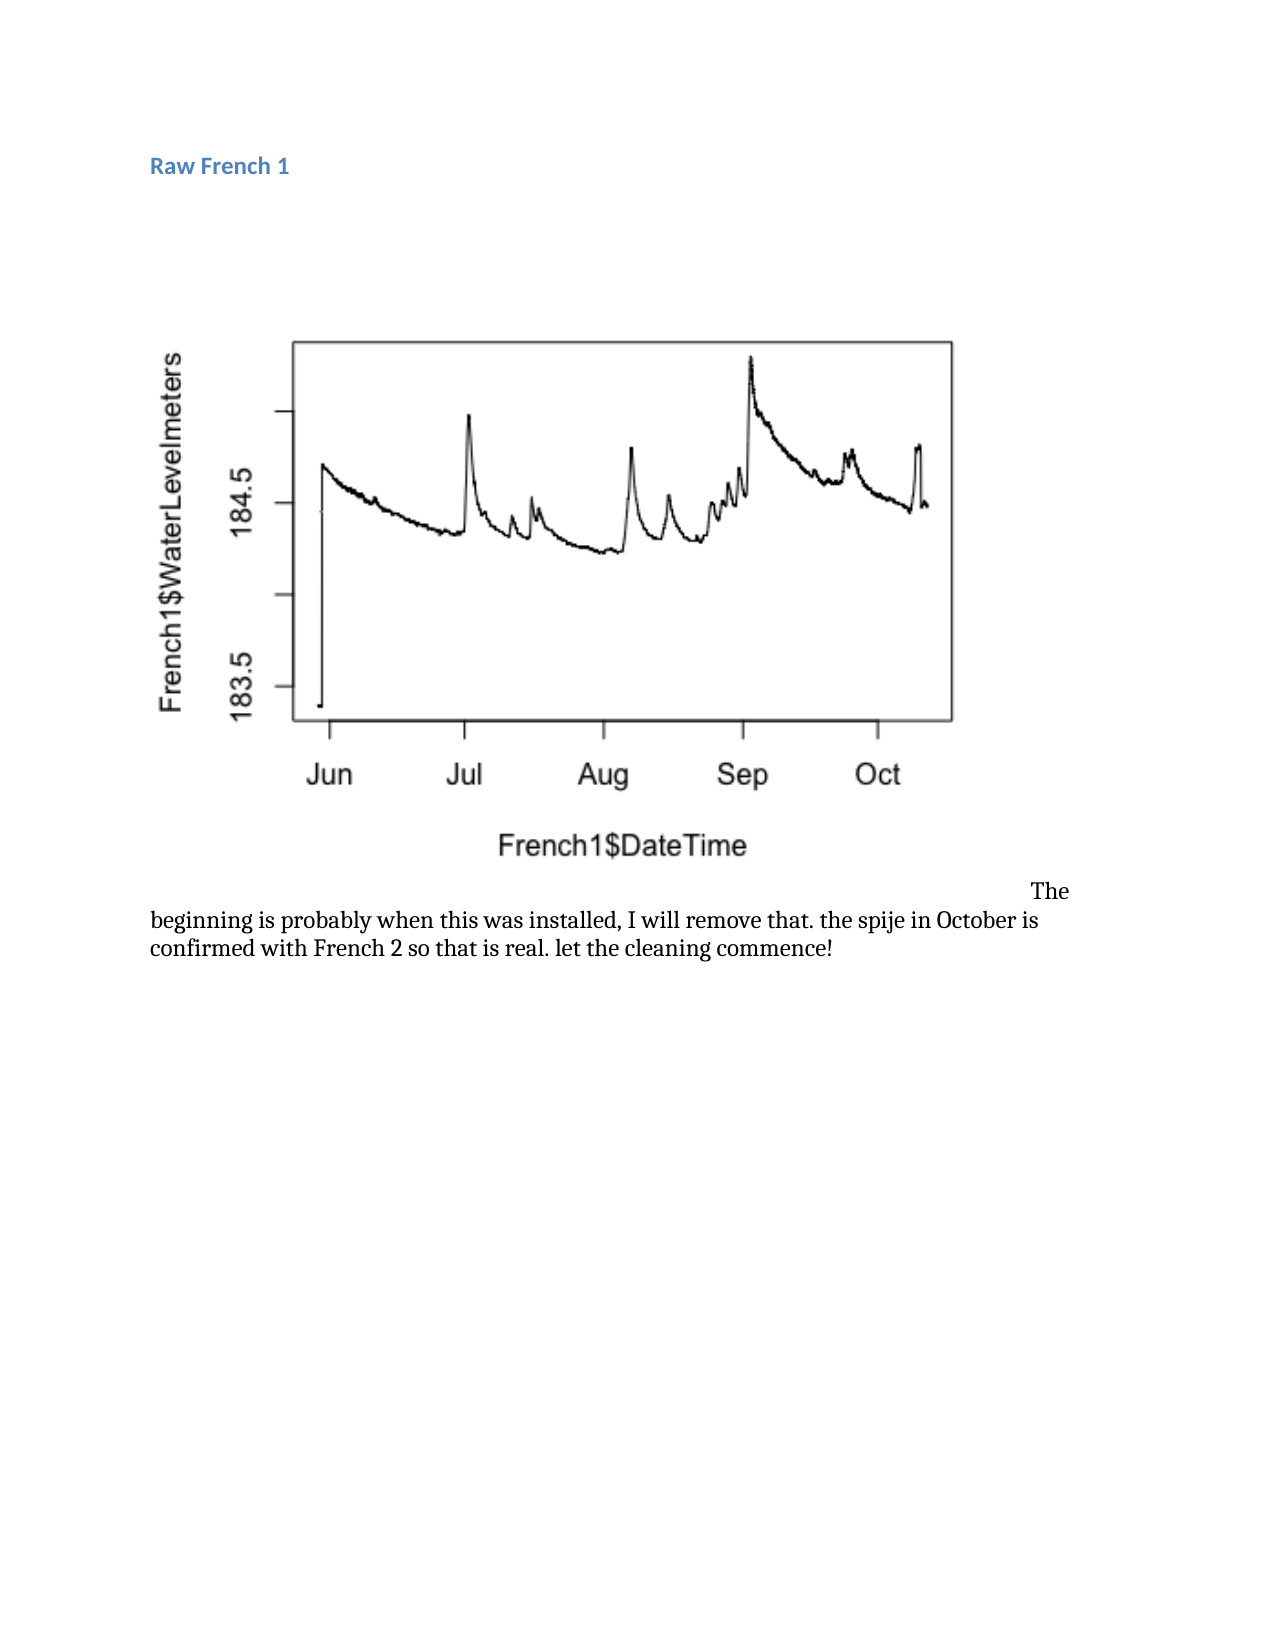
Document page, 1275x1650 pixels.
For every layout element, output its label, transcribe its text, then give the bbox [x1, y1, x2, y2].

picture [150, 199, 1025, 900]
subtitle Raw French 1 [150, 150, 1125, 181]
